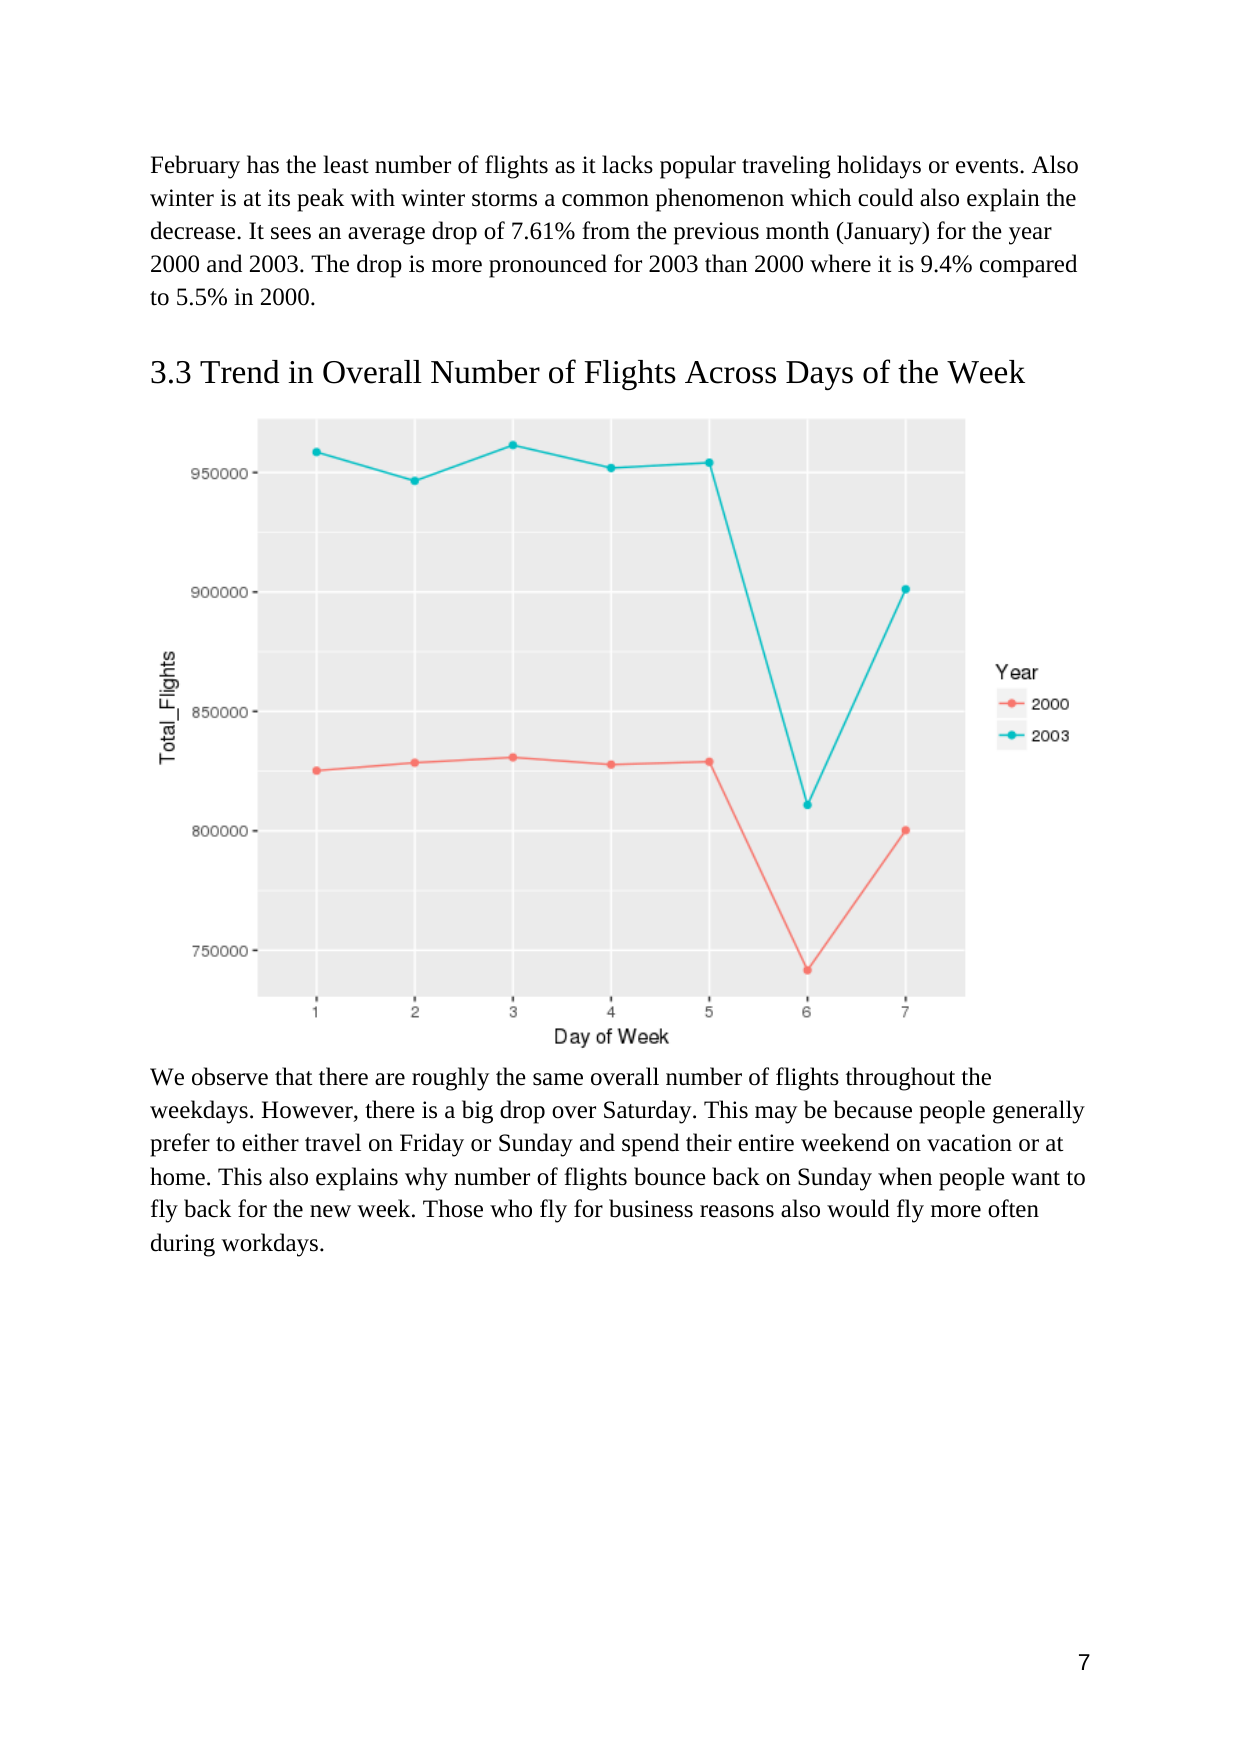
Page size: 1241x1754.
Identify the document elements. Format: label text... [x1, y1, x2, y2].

picture [150, 409, 1091, 1059]
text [150, 150, 1090, 311]
text We observe that there are roughly the same overall number of flights throughout the weekdays. However, there is a big drop over Saturday. This may be because people generally prefer to either travel on Friday or Sunday and spend their entire weekend on vacation or at home. This also explains why number of flights bounce back on Sunday when people want to fly back for the new week. Those who fly for business reasons also would fly more often during workdays. [150, 1062, 1090, 1256]
subtitle 3.3 Trend in Overall Number of Flights Across Days of the Week [150, 353, 1090, 391]
